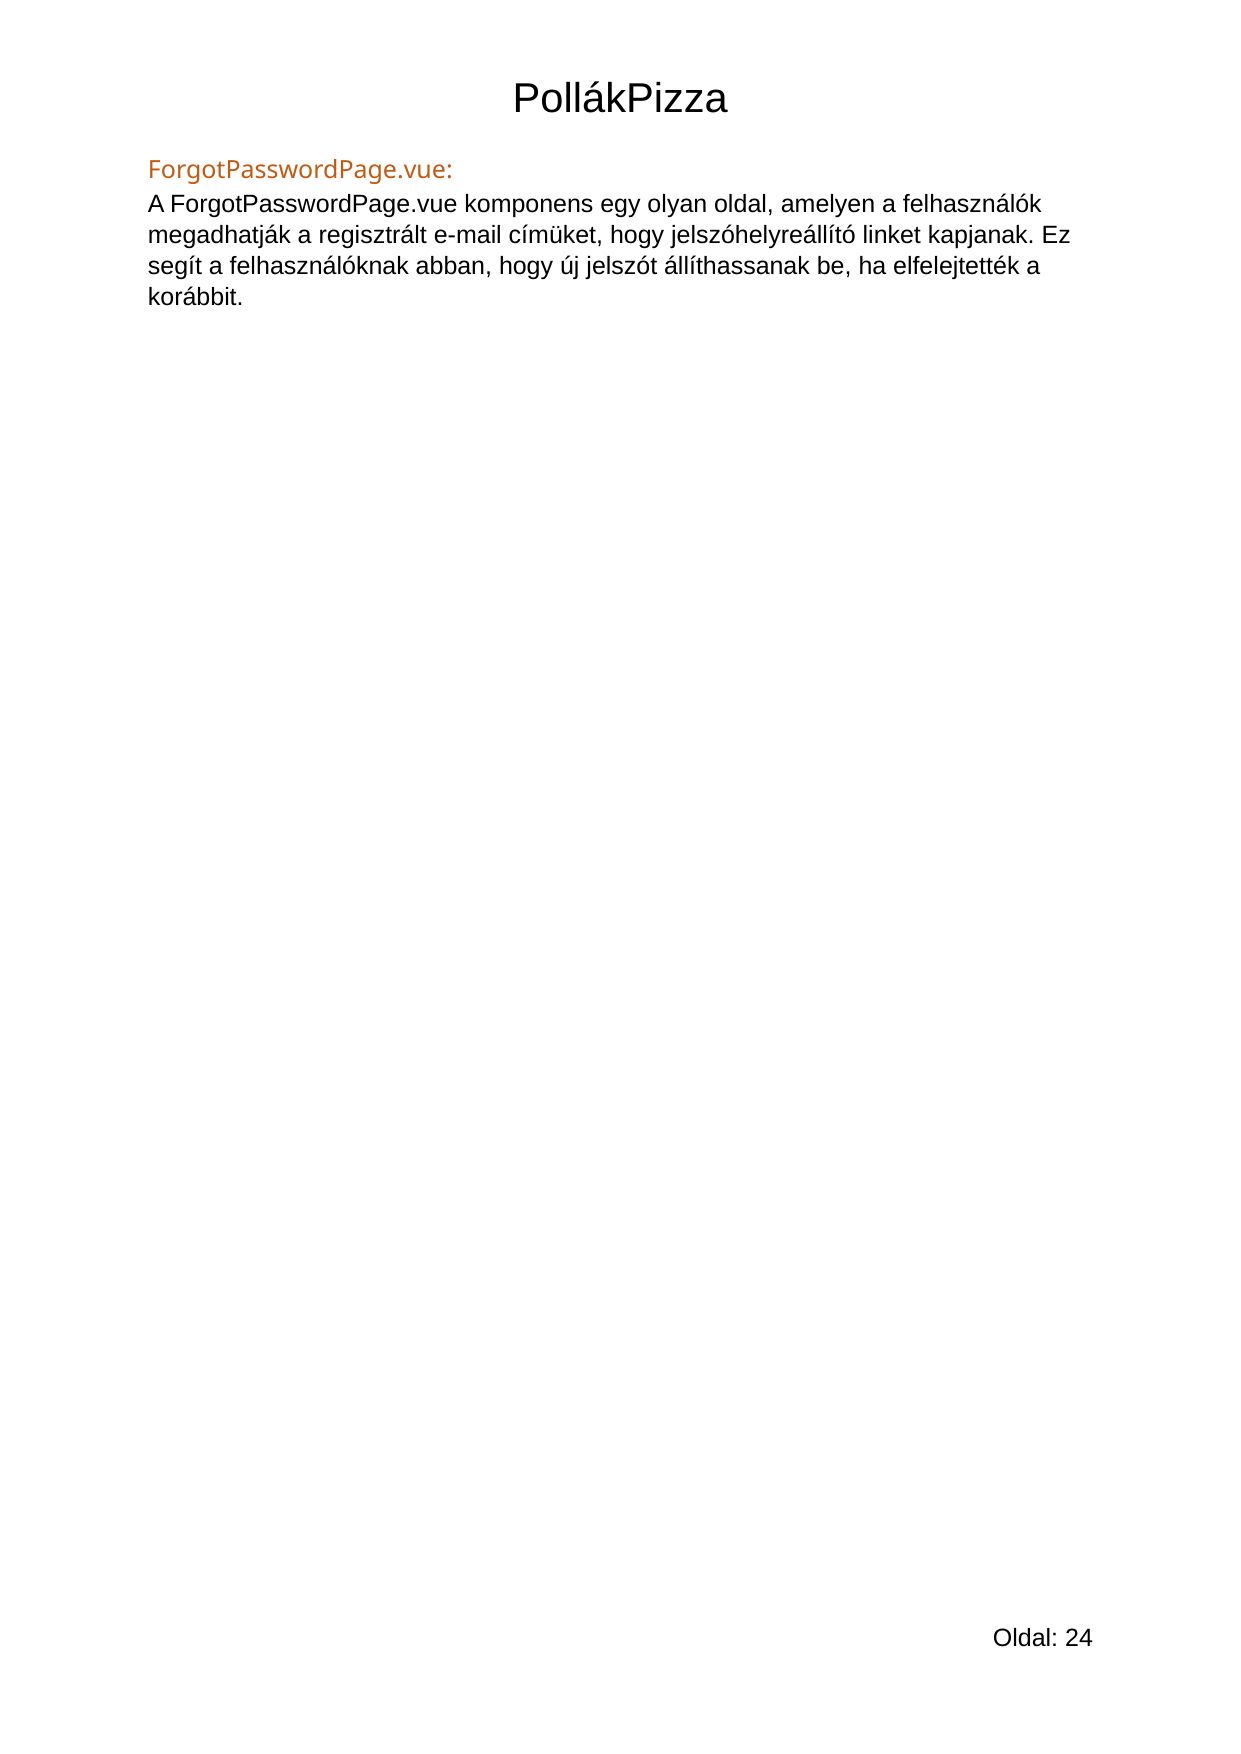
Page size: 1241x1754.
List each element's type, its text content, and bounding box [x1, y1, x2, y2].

text A ForgotPasswordPage.vue komponens egy olyan oldal, amelyen a felhasználók megadhatják a regisztrált e-mail címüket, hogy jelszóhelyreállító linket kapjanak. Ez segít a felhasználóknak abban, hogy új jelszót állíthassanak be, ha elfelejtették a korábbit. [148, 188, 1093, 310]
subtitle ForgotPasswordPage.vue: [148, 152, 1093, 186]
